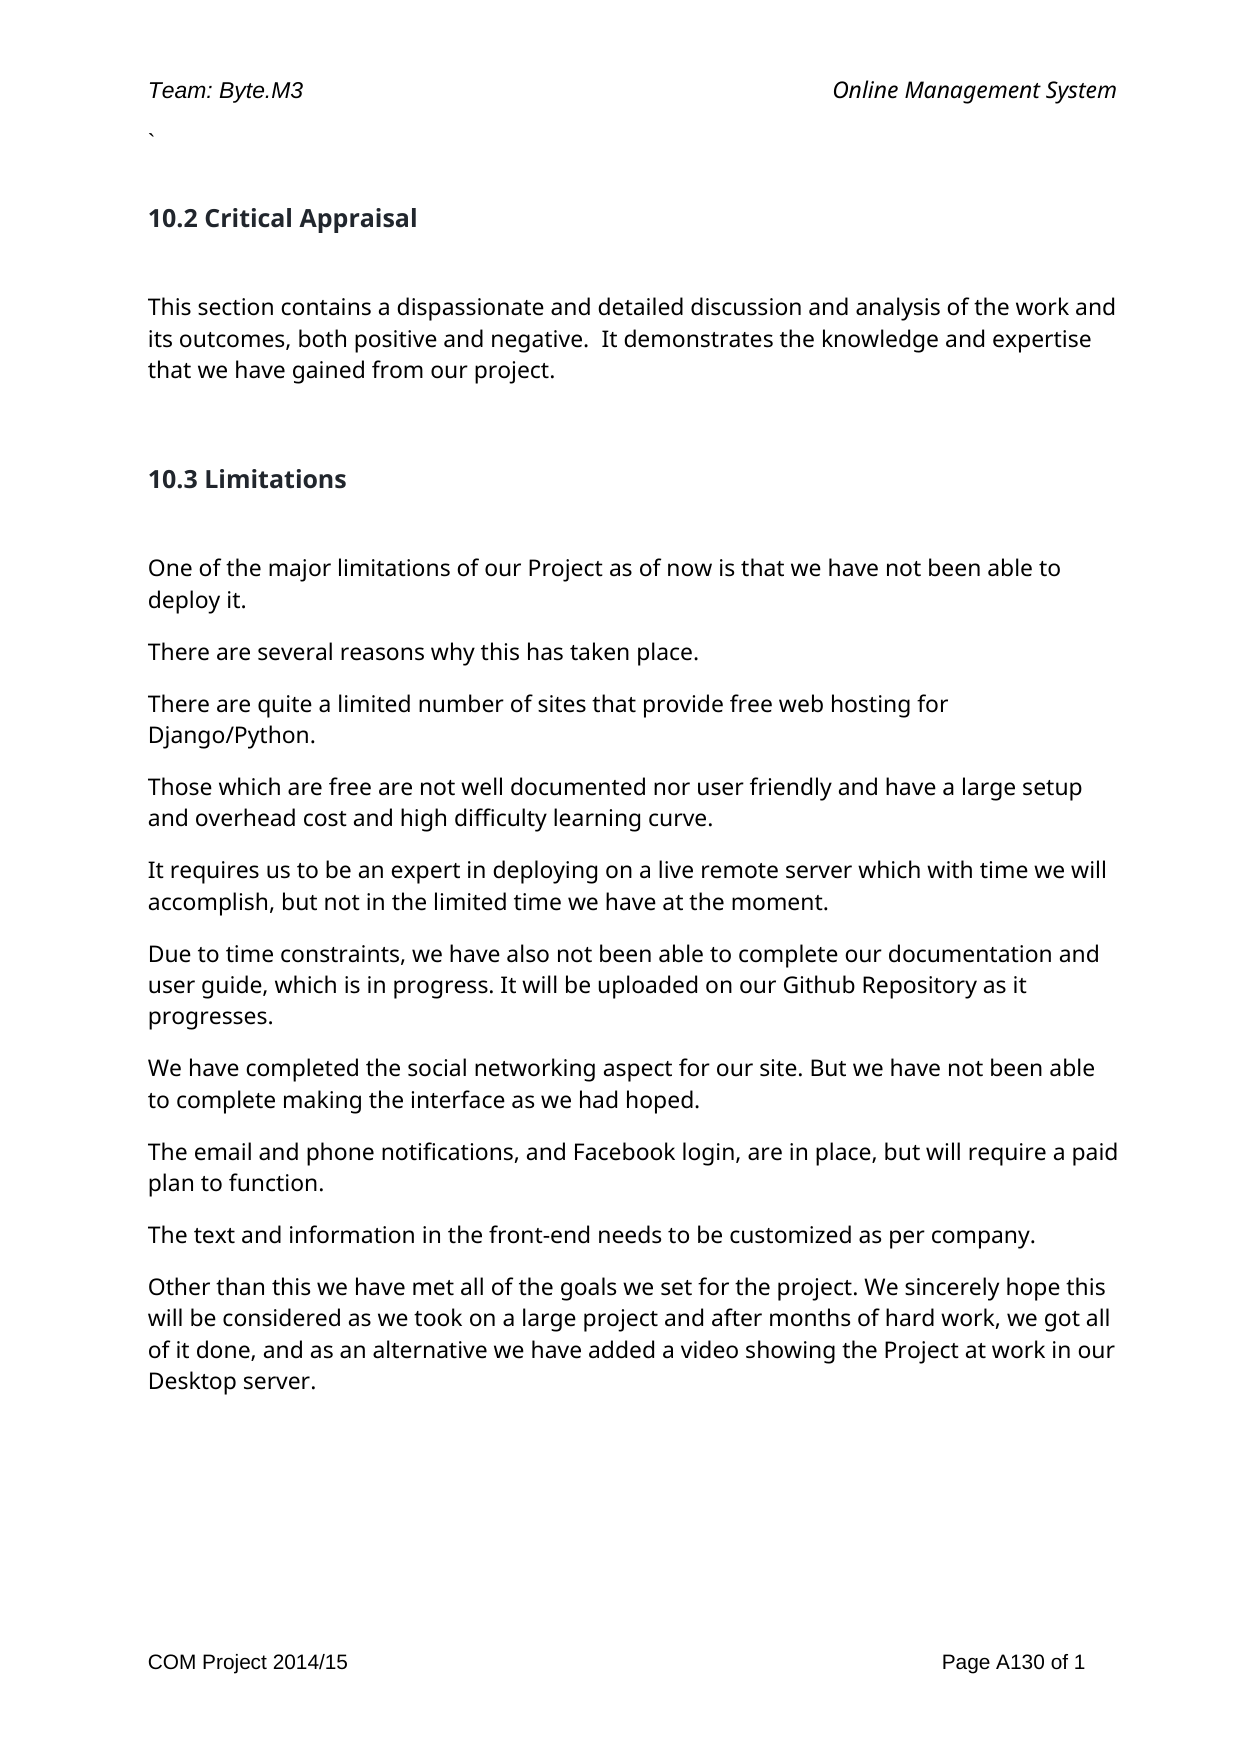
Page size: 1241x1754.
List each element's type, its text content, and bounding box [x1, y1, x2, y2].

subtitle 10.3 Limitations [148, 462, 1122, 496]
subtitle 10.2 Critical Appraisal [148, 201, 1122, 235]
text Those which are free are not well documented nor user friendly and have a large setup and overhead cost and high difficulty learning curve. [148, 771, 1122, 834]
text It requires us to be an expert in deploying on a live remote server which with time we will accomplish, but not in the limited time we have at the moment. [148, 854, 1122, 917]
text The text and information in the front-end needs to be customized as per company. [148, 1219, 1122, 1250]
text This section contains a dispassionate and detailed discussion and analysis of the work and its outcomes, both positive and negative. It demonstrates the knowledge and expertise that we have gained from our project. [148, 291, 1122, 385]
text One of the major limitations of our Project as of now is that we have not been able to deploy it. [148, 552, 1122, 615]
text The email and phone notifications, and Facebook login, are in place, but will require a paid plan to function. [148, 1136, 1122, 1198]
text There are quite a limited number of sites that provide free web hosting for Django/Python. [148, 688, 1122, 750]
text Other than this we have met all of the goals we set for the project. We sincerely hope this will be considered as we took on a large project and after months of hard work, we got all of it done, and as an alternative we have added a video showing the Project at work in our Desktop server. [148, 1271, 1122, 1396]
text There are several reasons why this has taken place. [148, 636, 1122, 667]
text Due to time constraints, we have also not been able to complete our documentation and user guide, which is in progress. It will be uploaded on our Github Repository as it progresses. [148, 938, 1122, 1032]
text We have completed the social networking aspect for our site. But we have not been able to complete making the interface as we had hoped. [148, 1052, 1122, 1115]
